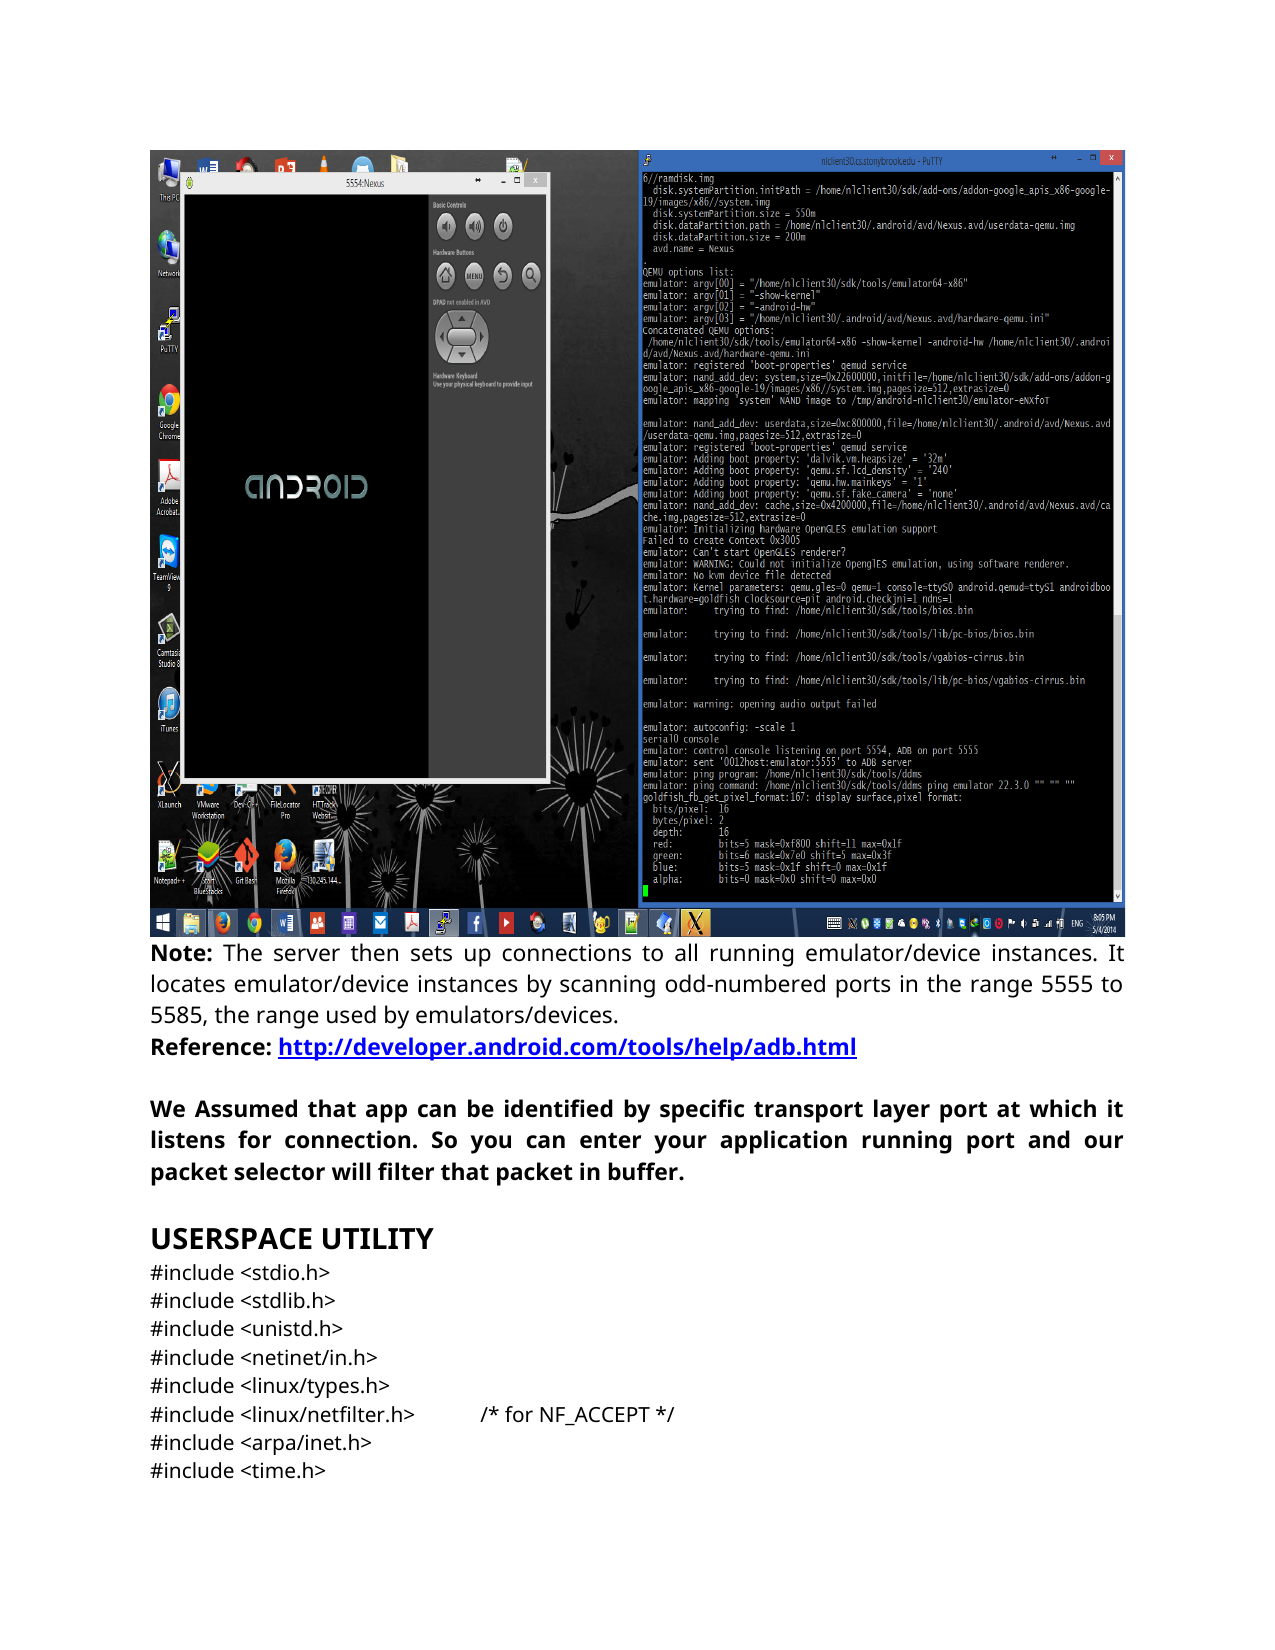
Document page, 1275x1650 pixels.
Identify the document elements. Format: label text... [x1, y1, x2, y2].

text Note: The server then sets up connections to all running emulator/device instances. It locates emulator/device instances by scanning odd-numbered ports in the range 5555 to 5585, the range used by emulators/devices. [150, 937, 1125, 1030]
text #include <netinet/in.h> [150, 1343, 1125, 1371]
text #include <linux/netfilter.h> /* for NF_ACCEPT */ [150, 1400, 1125, 1428]
text Reference: http://developer.android.com/tools/help/adb.html [150, 1030, 1125, 1062]
text #include <time.h> [150, 1457, 1125, 1485]
text We Assumed that app can be identified by specific transport layer port at which it listens for connection. So you can enter your application running port and our packet selector will filter that packet in buffer. [150, 1093, 1125, 1187]
text #include <linux/types.h> [150, 1371, 1125, 1400]
picture [150, 150, 1125, 937]
text USERSPACE UTILITY [150, 1218, 1125, 1258]
text #include <stdio.h> [150, 1258, 1125, 1286]
text #include <stdlib.h> [150, 1286, 1125, 1314]
text #include <arpa/inet.h> [150, 1428, 1125, 1457]
text #include <unistd.h> [150, 1314, 1125, 1343]
